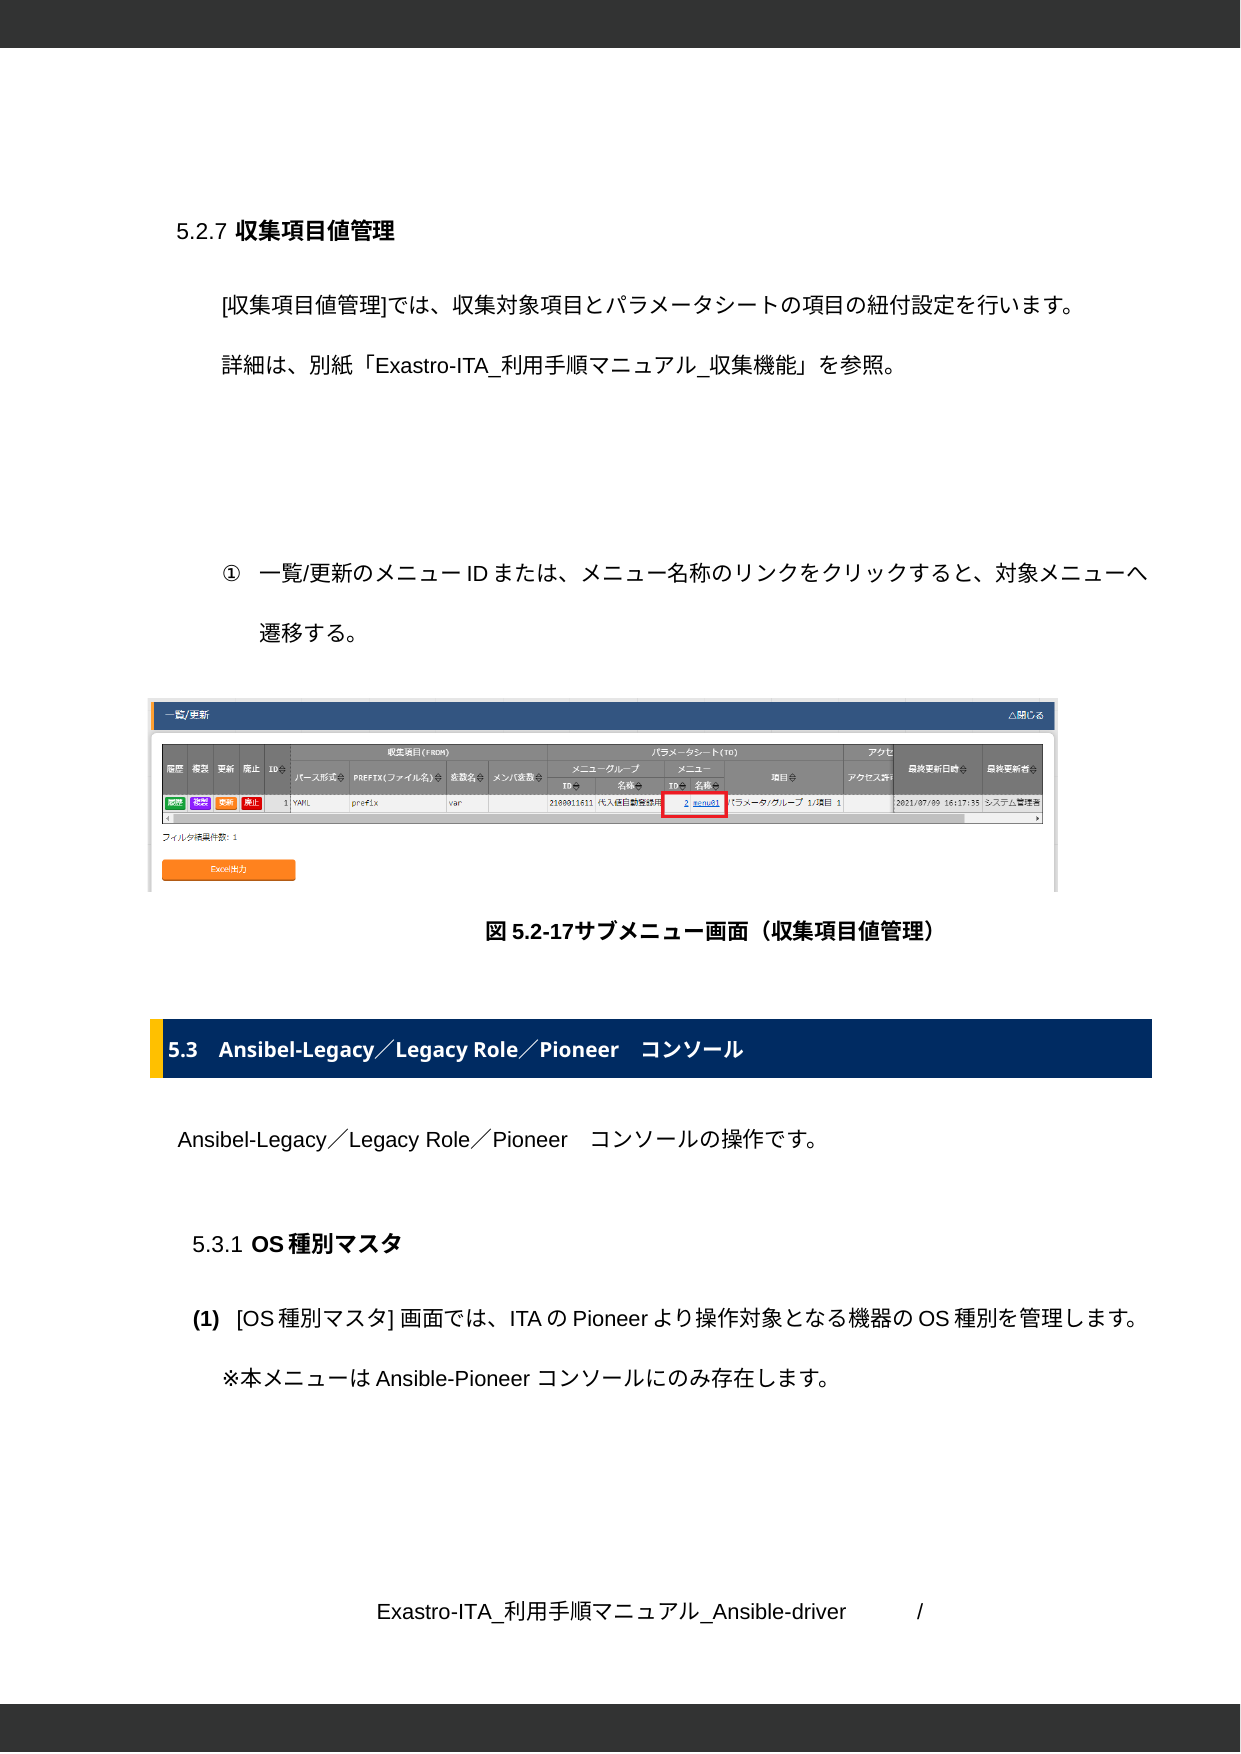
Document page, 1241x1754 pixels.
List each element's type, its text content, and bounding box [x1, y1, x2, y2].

list ※本メニューはAnsible-Pioneer コンソールにのみ存在します。 [222, 1347, 1152, 1406]
list [OS種別マスタ] 画面では、ITAのPioneerより操作対象となる機器のOS種別を管理します。 [193, 1287, 1152, 1347]
picture [0, 0, 1241, 48]
text Ansibel-Legacy／Legacy Role／Pioneer コンソールの操作です。 [177, 1108, 1152, 1168]
list 詳細は、別紙「Exastro-ITA_利用手順マニュアル_収集機能」を参照。 [222, 334, 1152, 393]
list [収集項目値管理]では、収集対象項目とパラメータシートの項目の紐付設定を行います。 [222, 274, 1152, 334]
subtitle Ansibel-Legacy／Legacy Role／Pioneer コンソール [163, 1019, 1152, 1078]
picture [147, 698, 1058, 892]
subtitle OS種別マスタ [192, 1213, 1152, 1272]
list 一覧/更新のメニューIDまたは、メニュー名称のリンクをクリックすると、対象メニューへ遷移する。 [222, 542, 1152, 661]
subtitle 収集項目値管理 [176, 200, 1152, 259]
picture [0, 1704, 1241, 1752]
